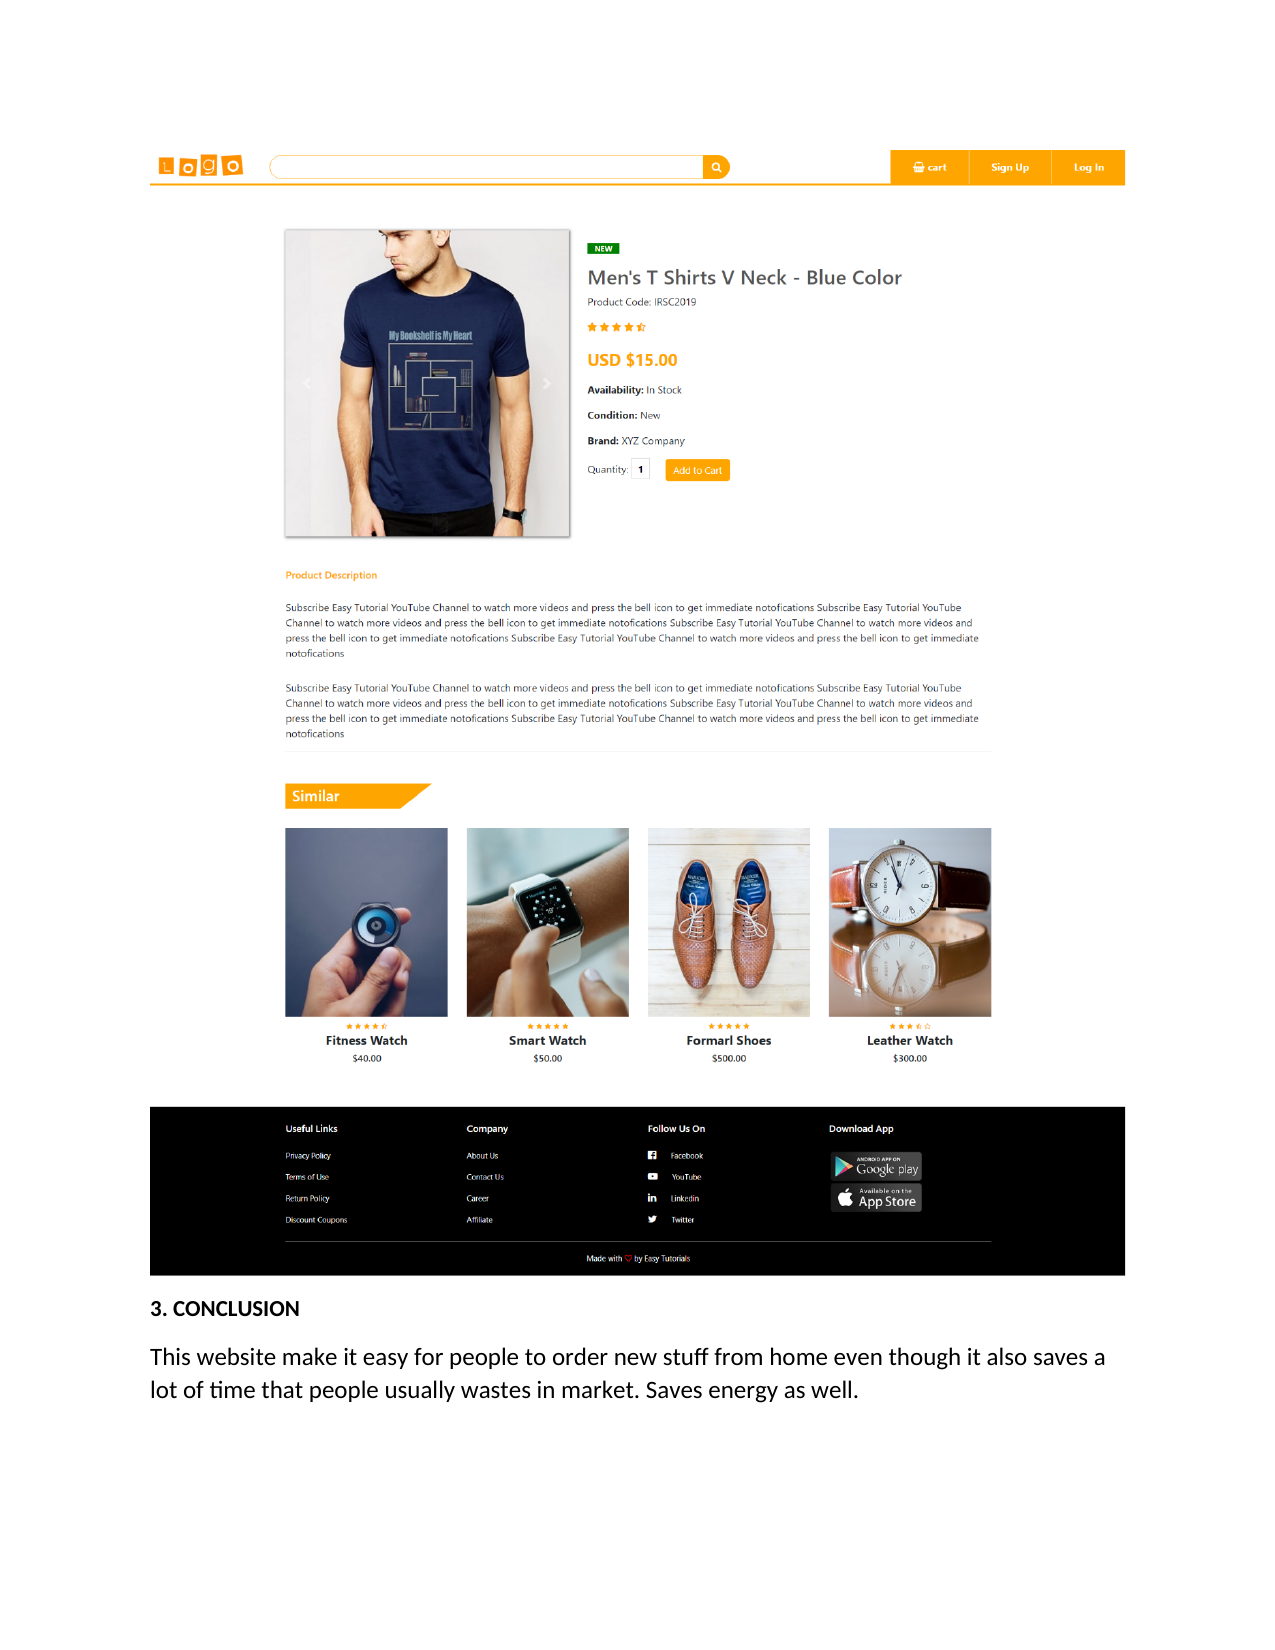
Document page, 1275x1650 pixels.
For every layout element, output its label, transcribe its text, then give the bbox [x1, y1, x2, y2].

text 3. CONCLUSION [150, 1294, 1125, 1322]
text This website make it easy for people to order new stuff from home even though it also saves a lot of time that people usually wastes in market. Saves energy as well. [150, 1341, 1125, 1404]
picture [150, 150, 1125, 1276]
